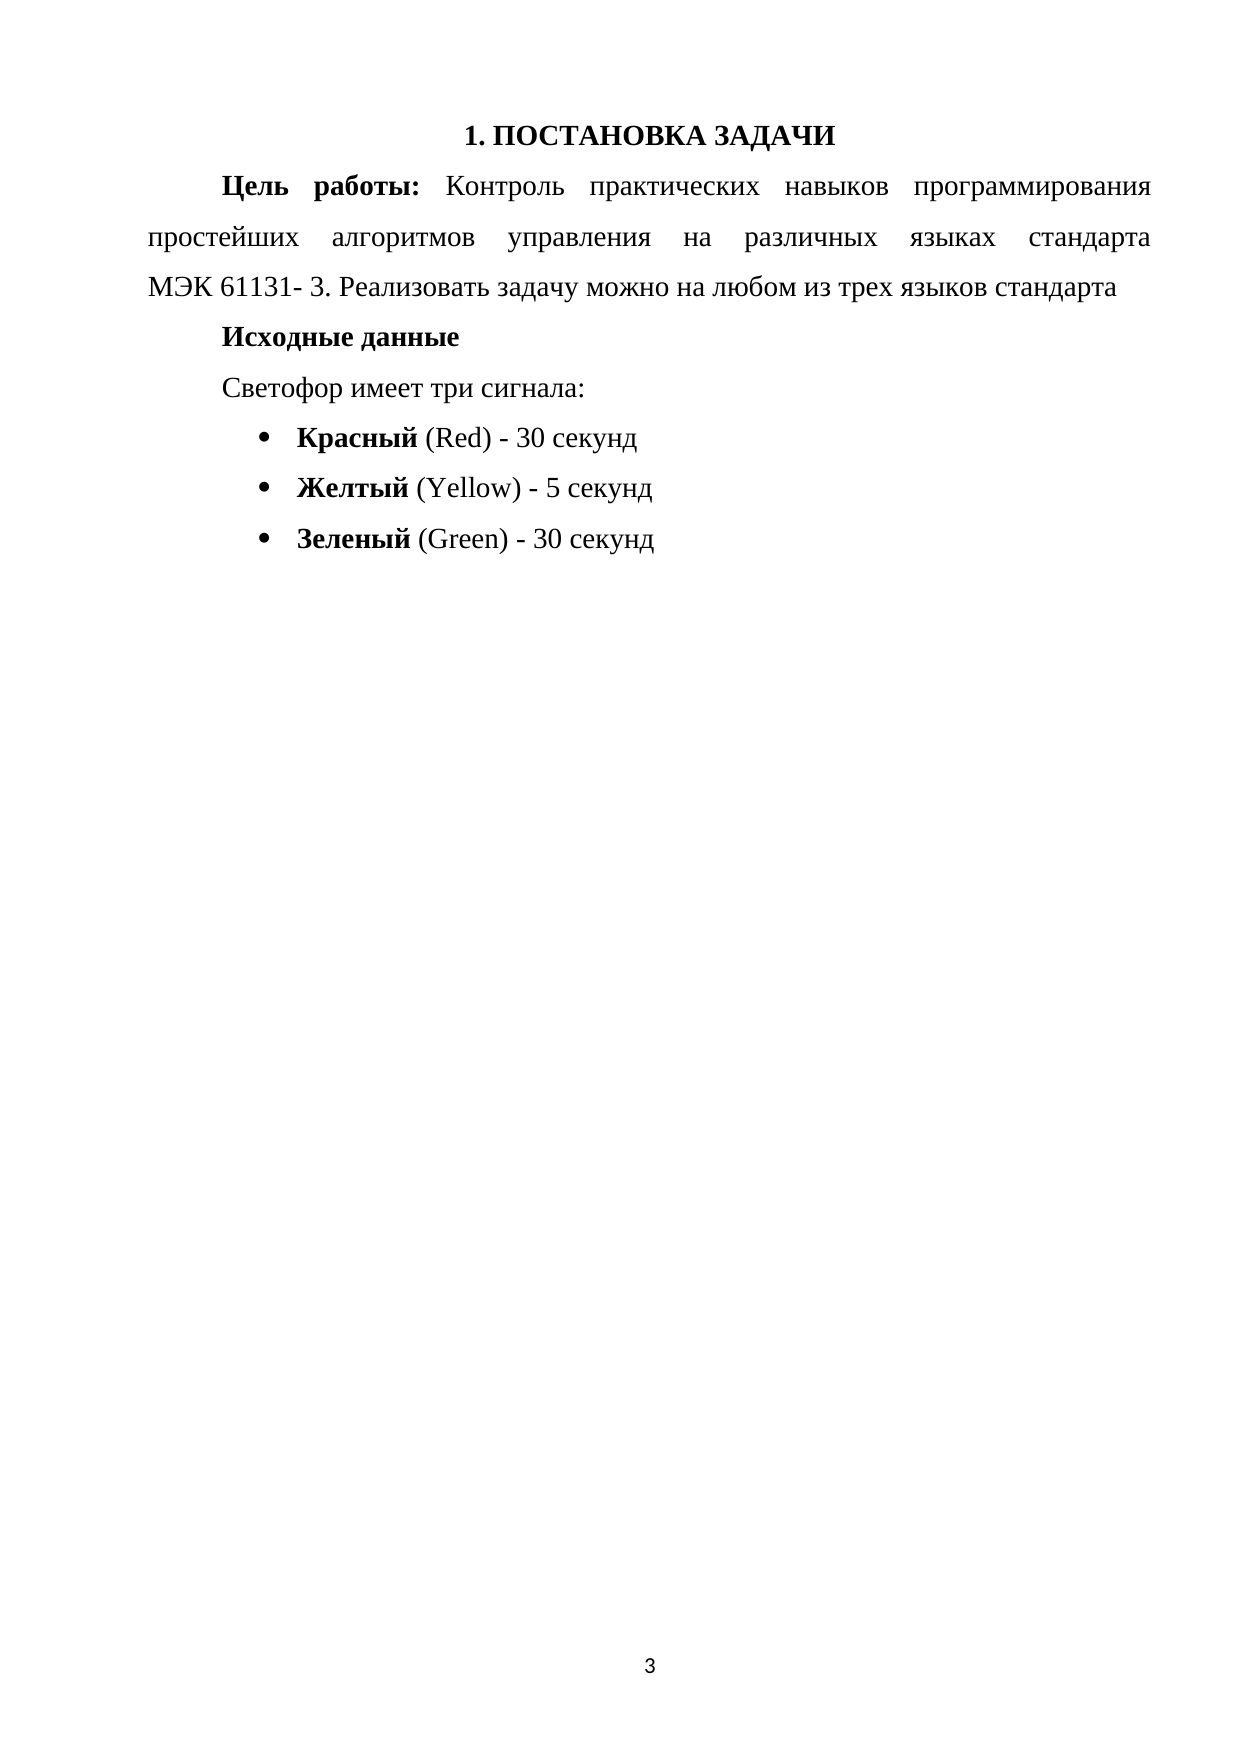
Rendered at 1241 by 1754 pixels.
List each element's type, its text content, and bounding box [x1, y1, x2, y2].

list Желтый (Yellow) - 5 секунд [259, 470, 1152, 504]
text Светофор имеет три сигнала: [148, 370, 1152, 403]
text Исходные данные [148, 319, 1152, 353]
list Зеленый (Green) - 30 секунд [259, 521, 1152, 554]
text Цель работы: Контроль практических навыков программирования простейших алгоритмов управления на различных языках стандарта МЭК 61131- 3. Реализовать задачу можно на любом из трех языков стандарта [148, 168, 1152, 303]
list Красный (Red) - 30 секунд [259, 420, 1152, 454]
subtitle 1. ПОСТАНОВКА ЗАДАЧИ [148, 118, 1152, 152]
